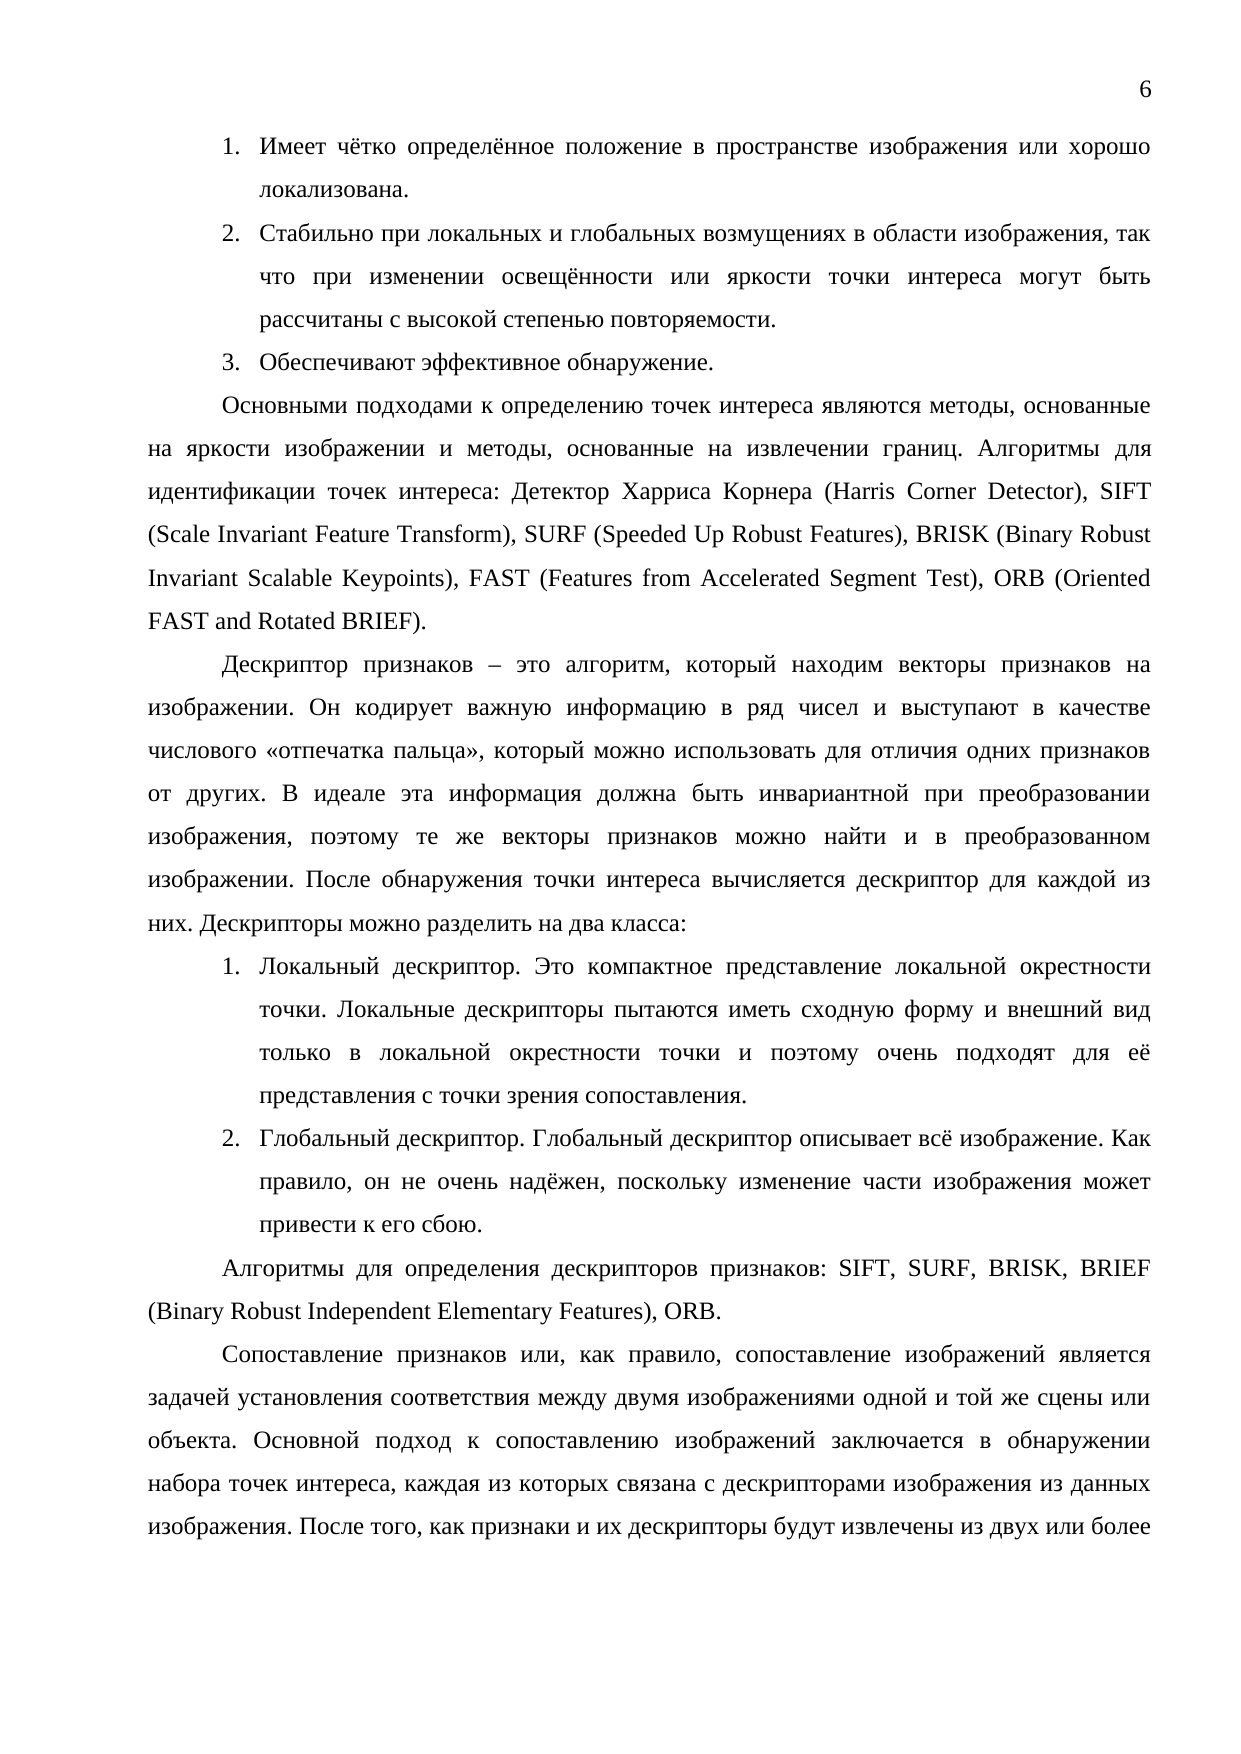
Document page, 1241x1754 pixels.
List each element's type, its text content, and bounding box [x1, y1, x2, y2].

list Обеспечивают эффективное обнаружение. [222, 347, 1152, 376]
list Глобальный дескриптор. Глобальный дескриптор описывает всё изображение. Как правило, он не очень надёжен, поскольку изменение части изображения может привести к его сбою. [222, 1123, 1152, 1238]
list Локальный дескриптор. Это компактное представление локальной окрестности точки. Локальные дескрипторы пытаются иметь сходную форму и внешний вид только в локальной окрестности точки и поэтому очень подходят для её представления с точки зрения сопоставления. [222, 951, 1152, 1109]
list Имеет чётко определённое положение в пространстве изображения или хорошо локализована. [222, 131, 1152, 203]
text Основными подходами к определению точек интереса являются методы, основанные на яркости изображении и методы, основанные на извлечении границ. Алгоритмы для идентификации точек интереса: Детектор Харриса Корнера (Harris Corner Detector), SIFT (Scale Invariant Feature Transform), SURF (Speeded Up Robust Features), BRISK (Binary Robust Invariant Scalable Keypoints), FAST (Features from Accelerated Segment Test), ORB (Oriented FAST and Rotated BRIEF). [148, 390, 1152, 634]
text Дескриптор признаков – это алгоритм, который находим векторы признаков на изображении. Он кодирует важную информацию в ряд чисел и выступают в качестве числового «отпечатка пальца», который можно использовать для отличия одних признаков от других. В идеале эта информация должна быть инвариантной при преобразовании изображения, поэтому те же векторы признаков можно найти и в преобразованном изображении. После обнаружения точки интереса вычисляется дескриптор для каждой из них. Дескрипторы можно разделить на два класса: [148, 649, 1152, 936]
text Алгоритмы для определения дескрипторов признаков: SIFT, SURF, BRISK, BRIEF (Binary Robust Independent Elementary Features), ORB. [148, 1253, 1152, 1324]
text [148, 1339, 1152, 1540]
list Стабильно при локальных и глобальных возмущениях в области изображения, так что при изменении освещённости или яркости точки интереса могут быть рассчитаны с высокой степенью повторяемости. [222, 218, 1152, 333]
